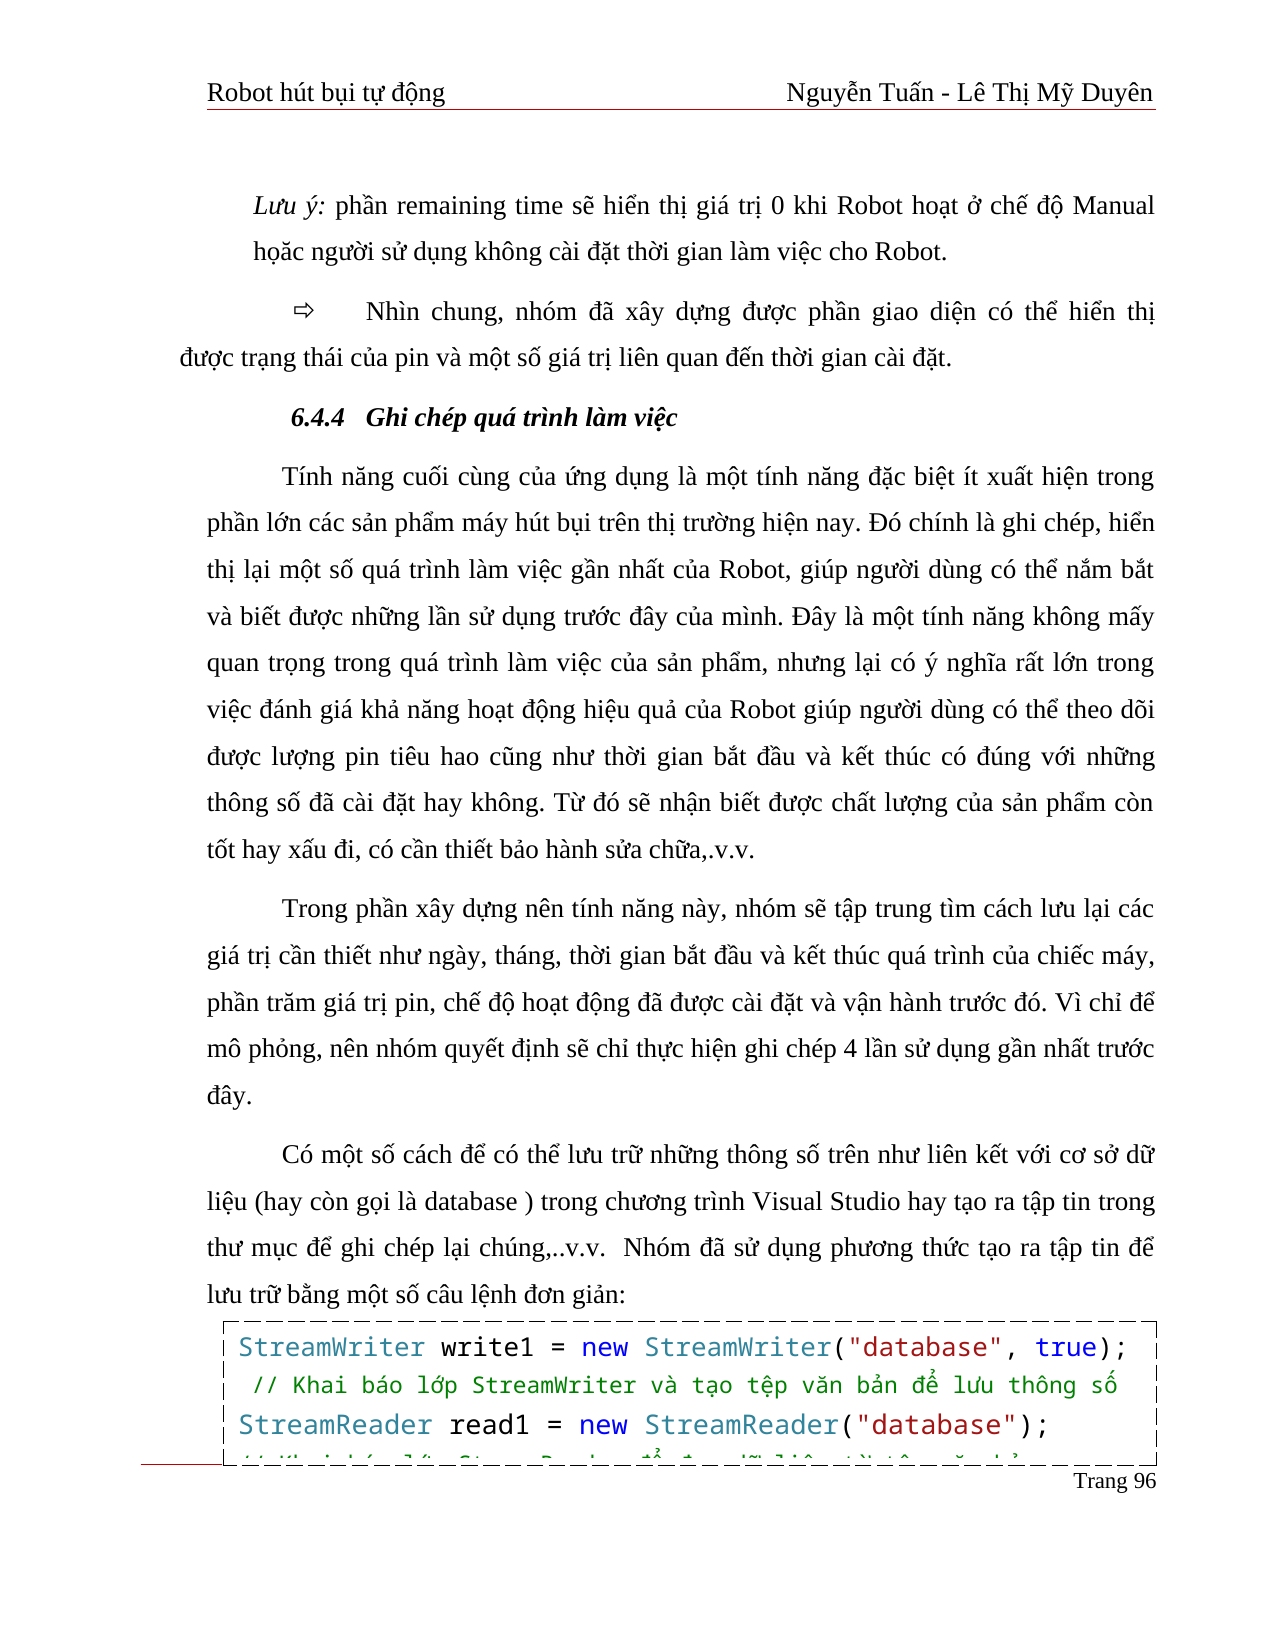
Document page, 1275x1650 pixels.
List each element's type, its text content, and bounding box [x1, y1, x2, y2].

text Lưu ý: phần remaining time sẽ hiển thị giá trị 0 khi Robot hoạt ở chế độ Manual họăc người sử dụng không cài đặt thời gian làm việc cho Robot. [253, 189, 1156, 267]
list Nhìn chung, nhóm đã xây dựng được phần giao diện có thể hiển thị được trạng thái của pin và một số giá trị liên quan đến thời gian cài đặt. [179, 295, 1156, 373]
text Trong phần xây dựng nên tính năng này, nhóm sẽ tập trung tìm cách lưu lại các giá trị cần thiết như ngày, tháng, thời gian bắt đầu và kết thúc quá trình của chiếc máy, phần trăm giá trị pin, chế độ hoạt động đã được cài đặt và vận hành trước đó. Vì chỉ để mô phỏng, nên nhóm quyết định sẽ chỉ thực hiện ghi chép 4 lần sử dụng gần nhất trước đây. [207, 892, 1156, 1110]
text Tính năng cuối cùng của ứng dụng là một tính năng đặc biệt ít xuất hiện trong phần lớn các sản phẩm máy hút bụi trên thị trường hiện nay. Đó chính là ghi chép, hiển thị lại một số quá trình làm việc gần nhất của Robot, giúp người dùng có thể nắm bắt và biết được những lần sử dụng trước đây của mình. Đây là một tính năng không mấy quan trọng trong quá trình làm việc của sản phẩm, nhưng lại có ý nghĩa rất lớn trong việc đánh giá khả năng hoạt động hiệu quả của Robot giúp người dùng có thể theo dõi được lượng pin tiêu hao cũng như thời gian bắt đầu và kết thúc có đúng với những thông số đã cài đặt hay không. Từ đó sẽ nhận biết được chất lượng của sản phẩm còn tốt hay xấu đi, có cần thiết bảo hành sửa chữa,.v.v. [207, 460, 1156, 864]
subtitle Ghi chép quá trình làm việc [291, 401, 1132, 432]
text Có một số cách để có thể lưu trữ những thông số trên như liên kết với cơ sở dữ liệu (hay còn gọi là database ) trong chương trình Visual Studio hay tạo ra tập tin trong thư mục để ghi chép lại chúng,..v.v. Nhóm đã sử dụng phương thức tạo ra tập tin để lưu trữ bằng một số câu lệnh đơn giản: [207, 1138, 1156, 1309]
